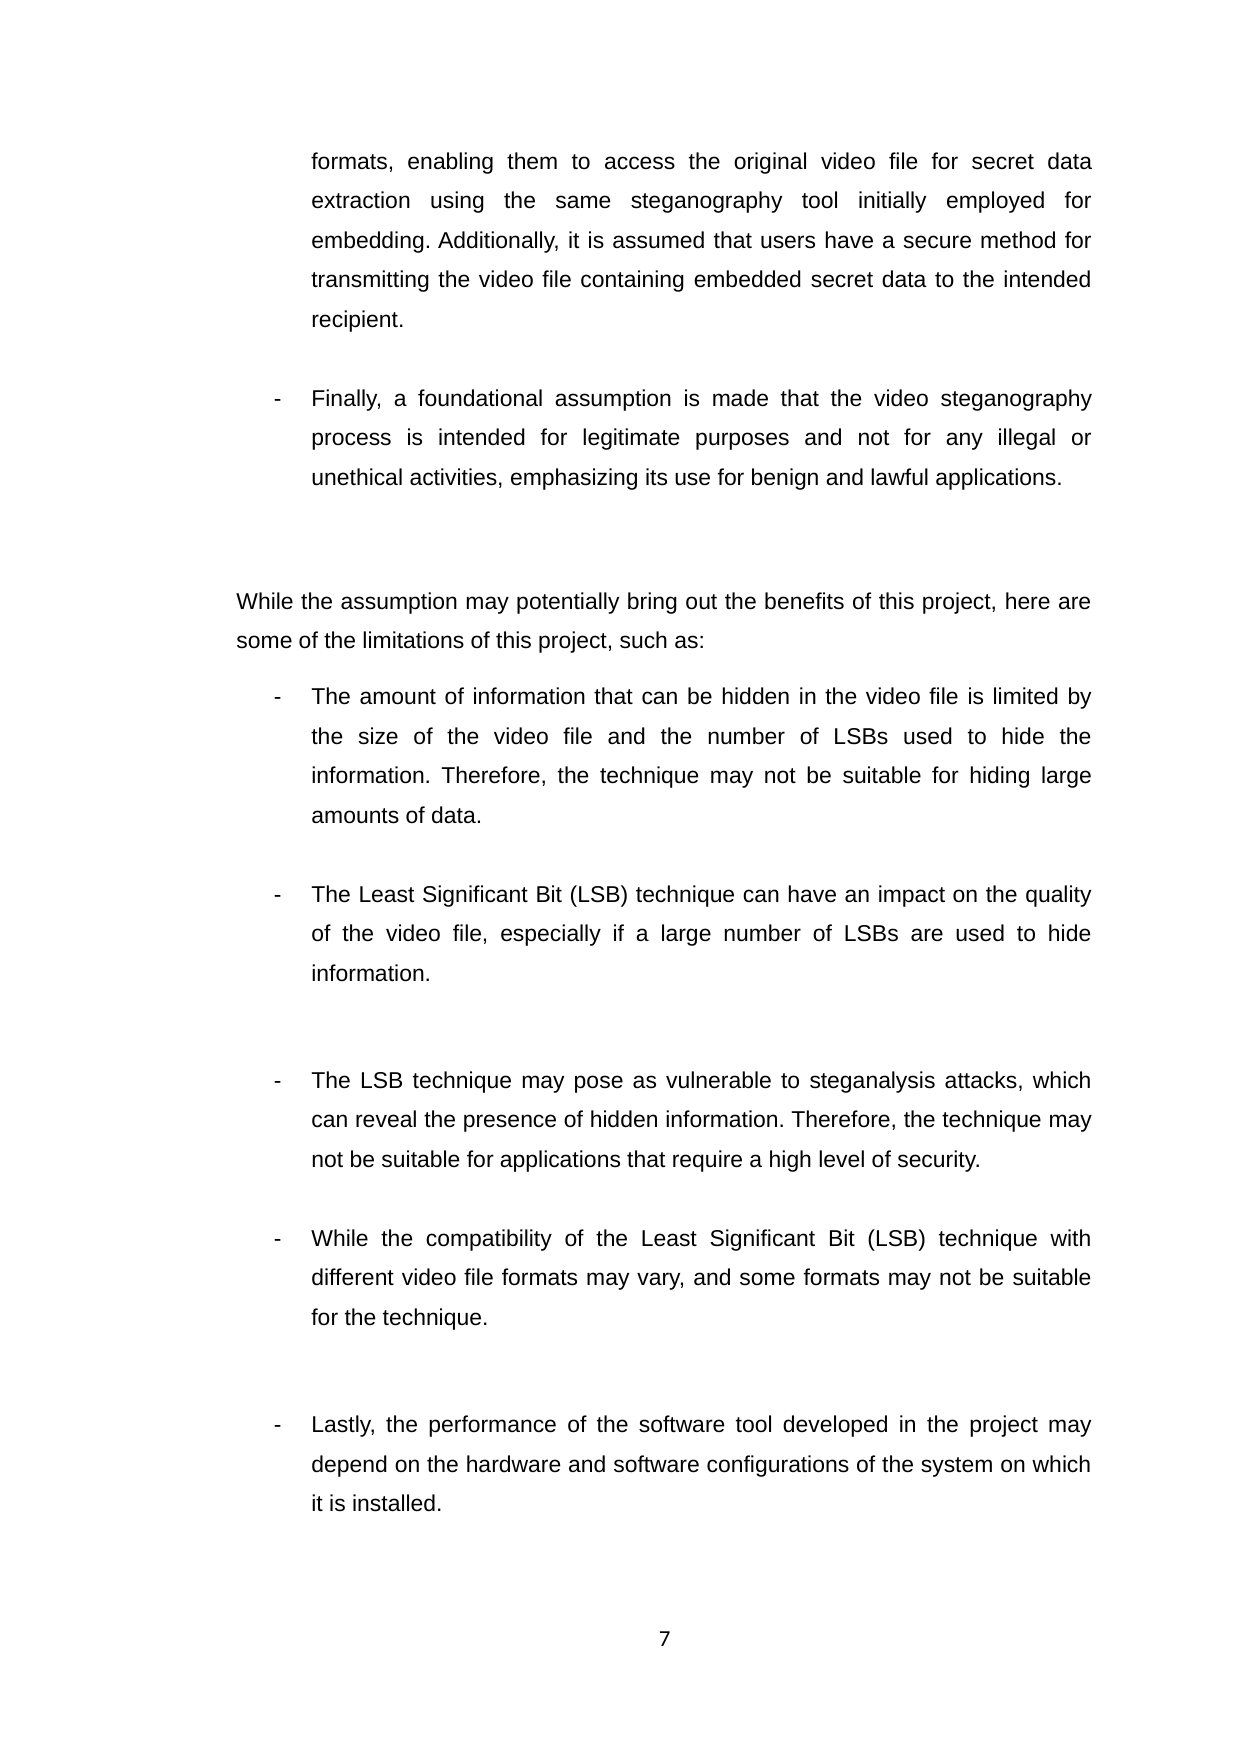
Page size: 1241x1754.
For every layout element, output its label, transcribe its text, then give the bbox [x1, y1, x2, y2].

list Lastly, the performance of the software tool developed in the project may depend on the hardware and software configurations of the system on which it is installed. [274, 1411, 1092, 1517]
list The amount of information that can be hidden in the video file is limited by the size of the video file and the number of LSBs used to hide the information. Therefore, the technique may not be suitable for hiding large amounts of data. [274, 683, 1092, 828]
list The Least Significant Bit (LSB) technique can have an impact on the quality of the video file, especially if a large number of LSBs are used to hide information. [274, 881, 1092, 986]
list The LSB technique may pose as vulnerable to steganalysis attacks, which can reveal the presence of hidden information. Therefore, the technique may not be suitable for applications that require a high level of security. [274, 1067, 1092, 1172]
text While the assumption may potentially bring out the benefits of this project, here are some of the limitations of this project, such as: [236, 588, 1092, 653]
list While the compatibility of the Least Significant Bit (LSB) technique with different video file formats may vary, and some formats may not be suitable for the technique. [274, 1225, 1092, 1330]
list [274, 148, 1092, 332]
list Finally, a foundational assumption is made that the video steganography process is intended for legitimate purposes and not for any illegal or unethical activities, emphasizing its use for benign and lawful applications. [274, 384, 1092, 490]
